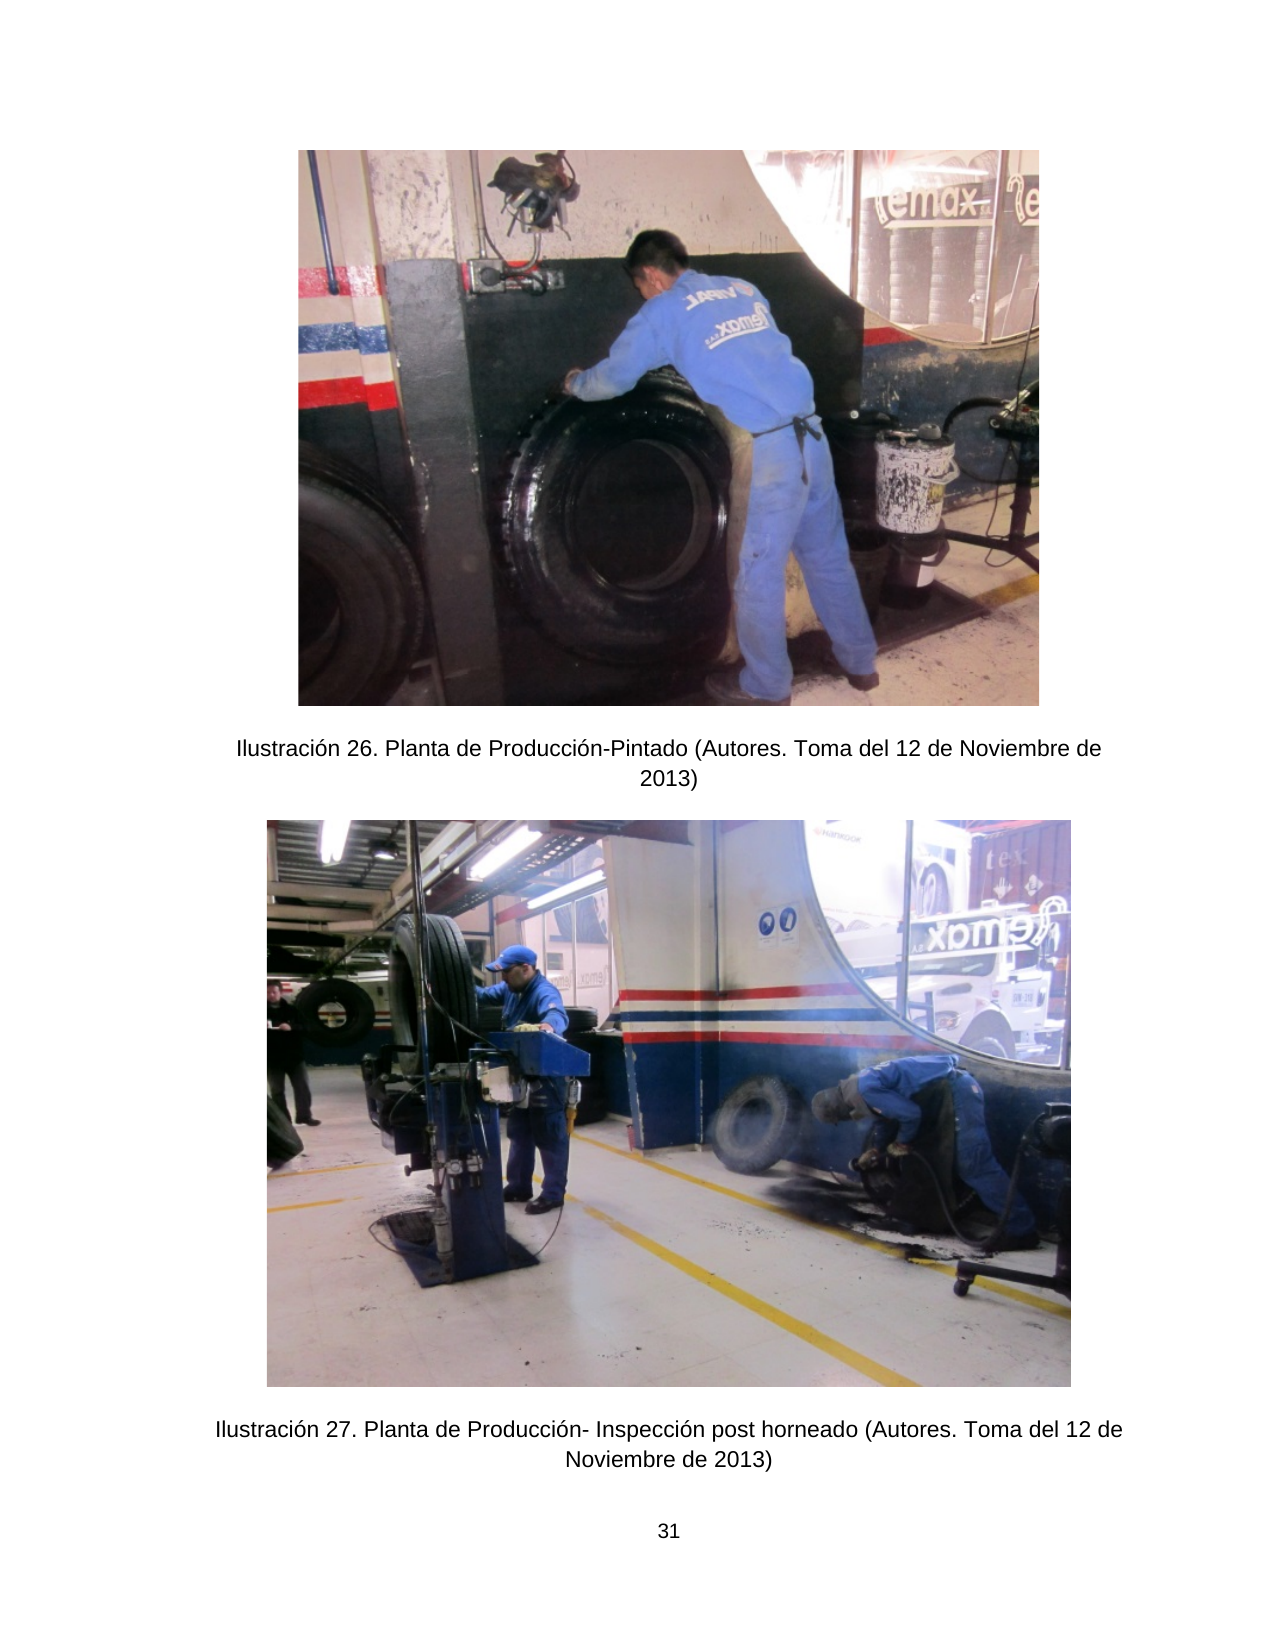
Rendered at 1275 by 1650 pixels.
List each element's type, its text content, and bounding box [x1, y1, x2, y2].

picture [298, 150, 1040, 706]
picture [266, 820, 1071, 1387]
text Ilustración 26. Planta de Producción-Pintado (Autores. Toma del 12 de Noviembre de 2013) [213, 735, 1125, 791]
text Ilustración 27. Planta de Producción- Inspección post horneado (Autores. Toma del 12 de Noviembre de 2013) [213, 1416, 1125, 1472]
